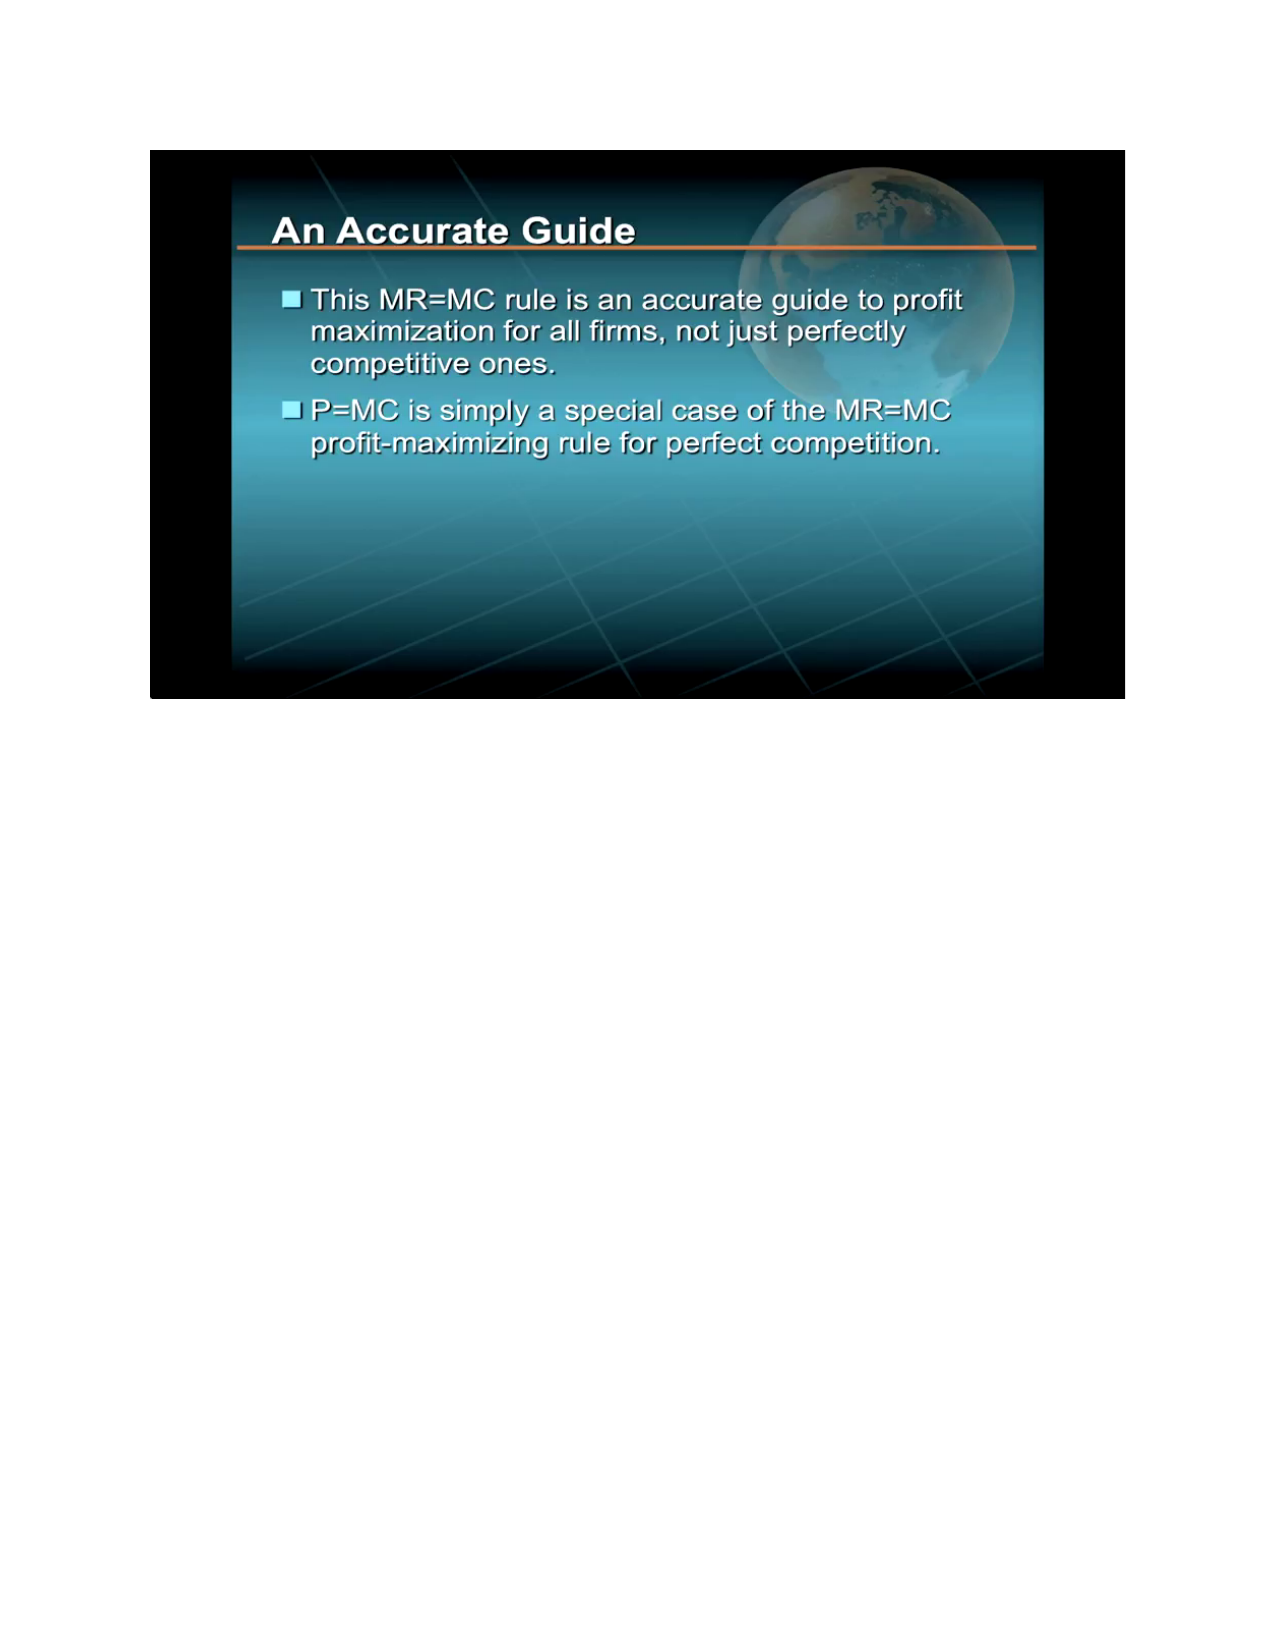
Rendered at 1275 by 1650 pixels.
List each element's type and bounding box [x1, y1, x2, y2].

picture [150, 150, 1125, 699]
